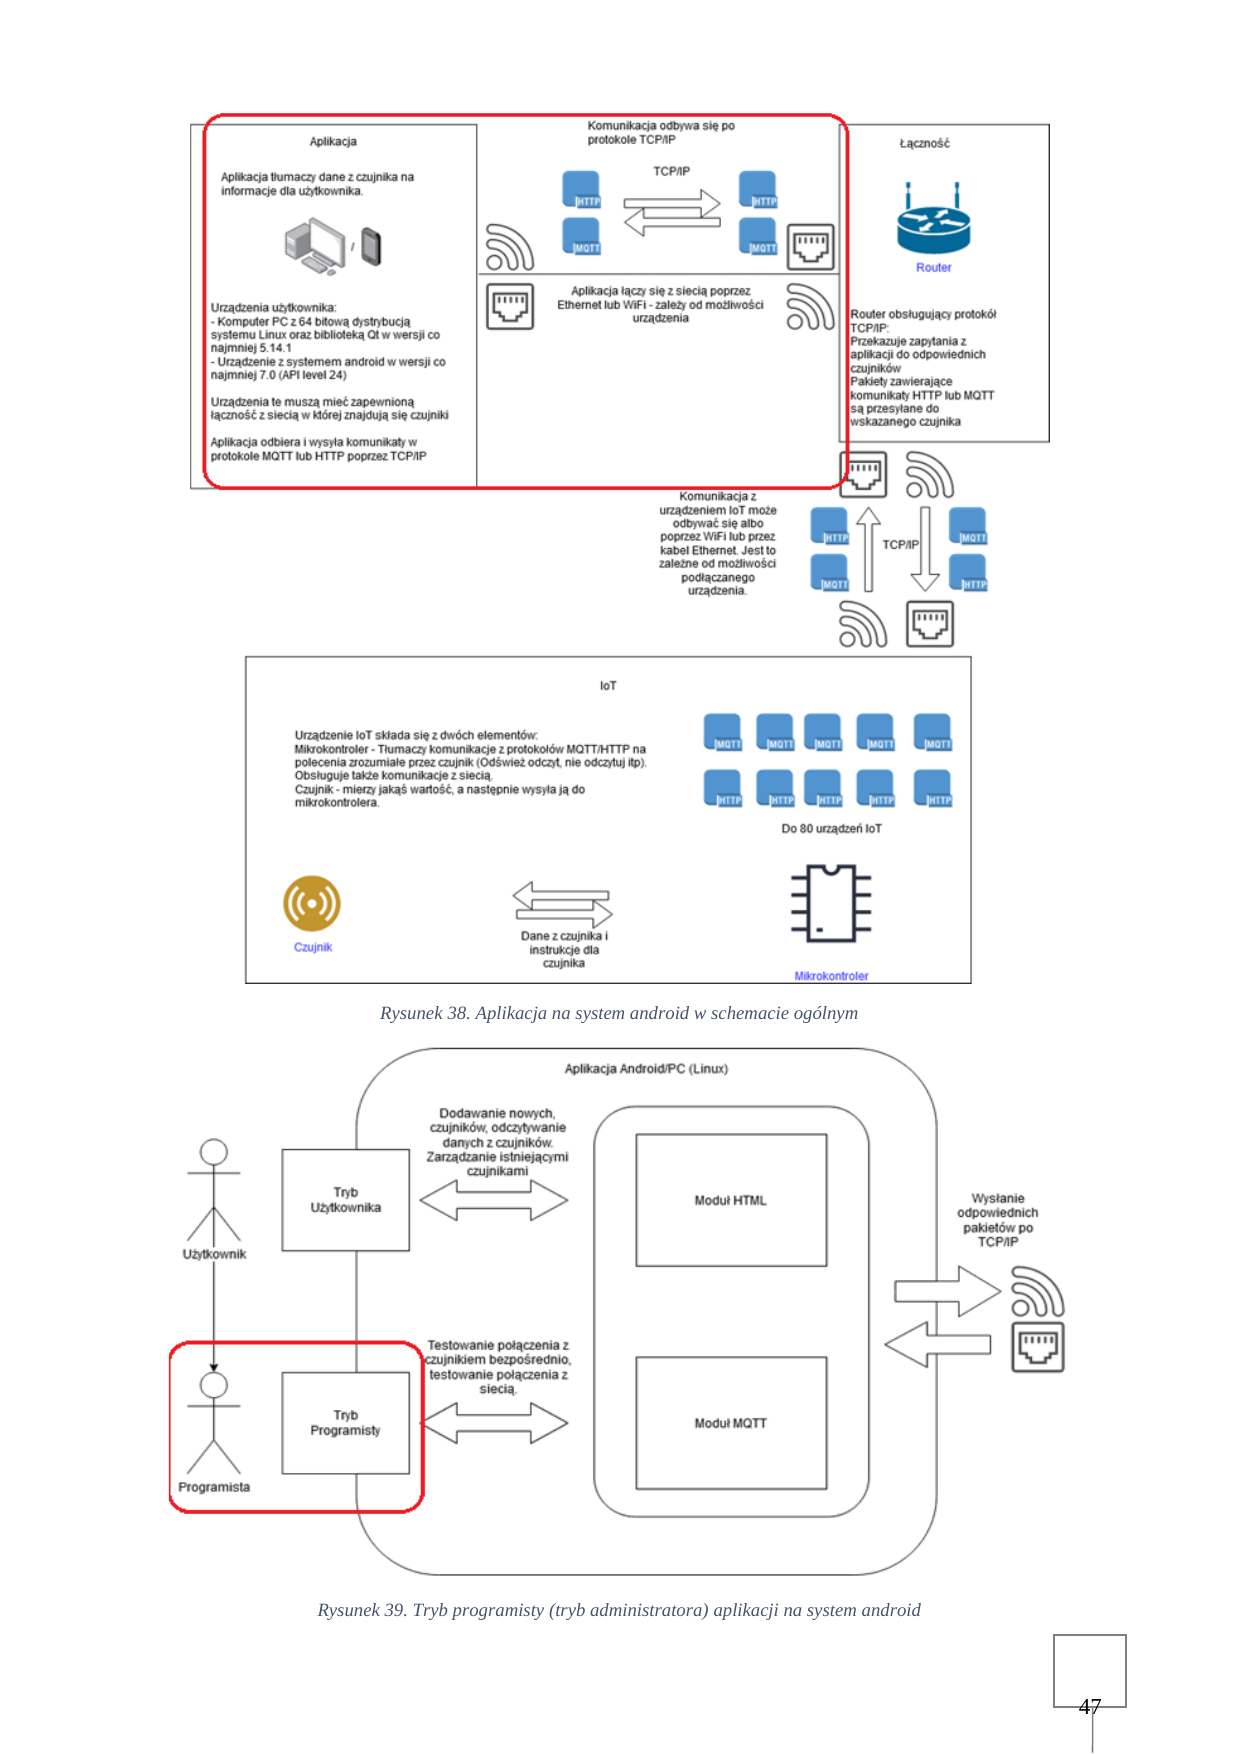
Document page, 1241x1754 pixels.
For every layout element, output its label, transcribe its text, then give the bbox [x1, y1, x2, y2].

picture [190, 112, 1050, 984]
text Rysunek 39. Tryb programisty (tryb administratora) aplikacji na system android [112, 1599, 1128, 1621]
text Rysunek 38. Aplikacja na system android w schemacie ogólnym [112, 1002, 1128, 1023]
picture [168, 1044, 1072, 1581]
